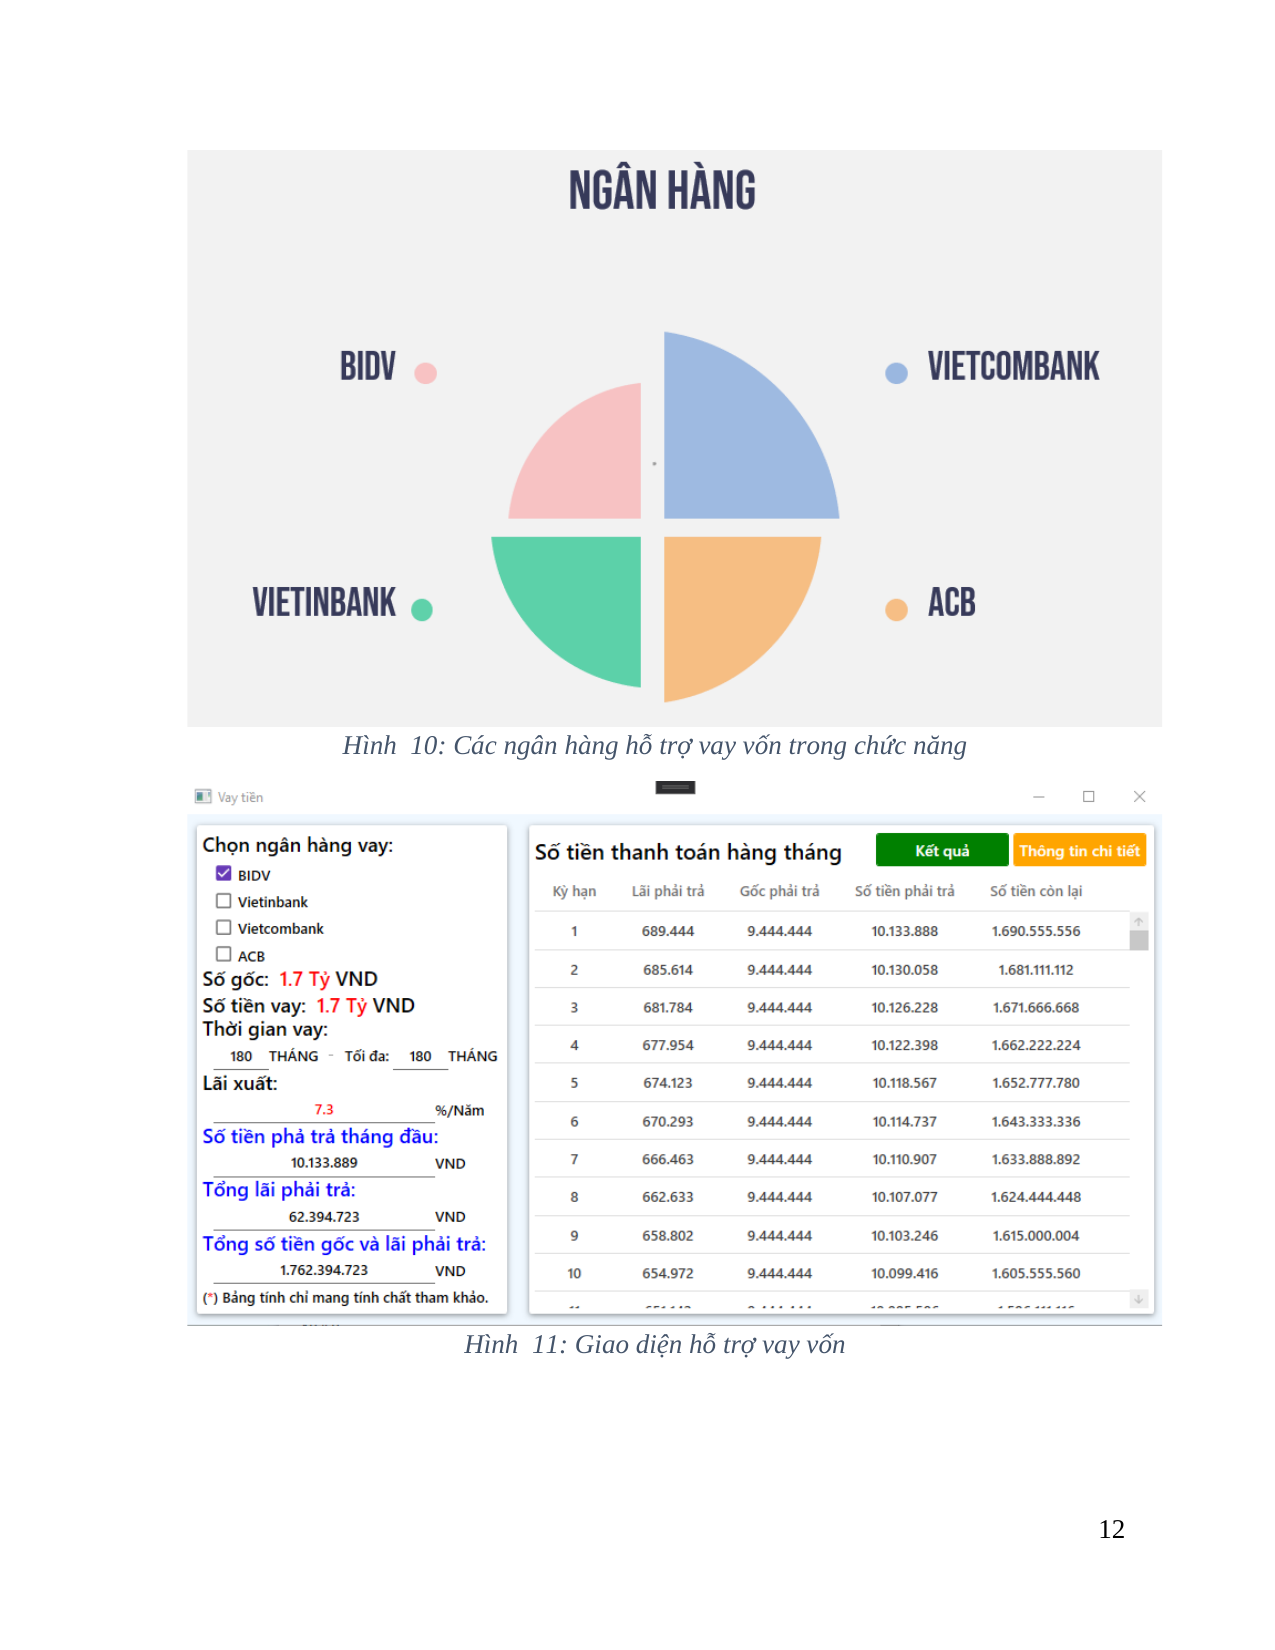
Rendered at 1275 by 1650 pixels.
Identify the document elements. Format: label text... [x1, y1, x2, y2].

picture [187, 150, 1163, 727]
picture [187, 781, 1163, 1326]
text Hình 11: Giao diện hỗ trợ vay vốn [187, 1328, 1125, 1359]
text Hình 10: Các ngân hàng hỗ trợ vay vốn trong chức năng [187, 729, 1125, 761]
